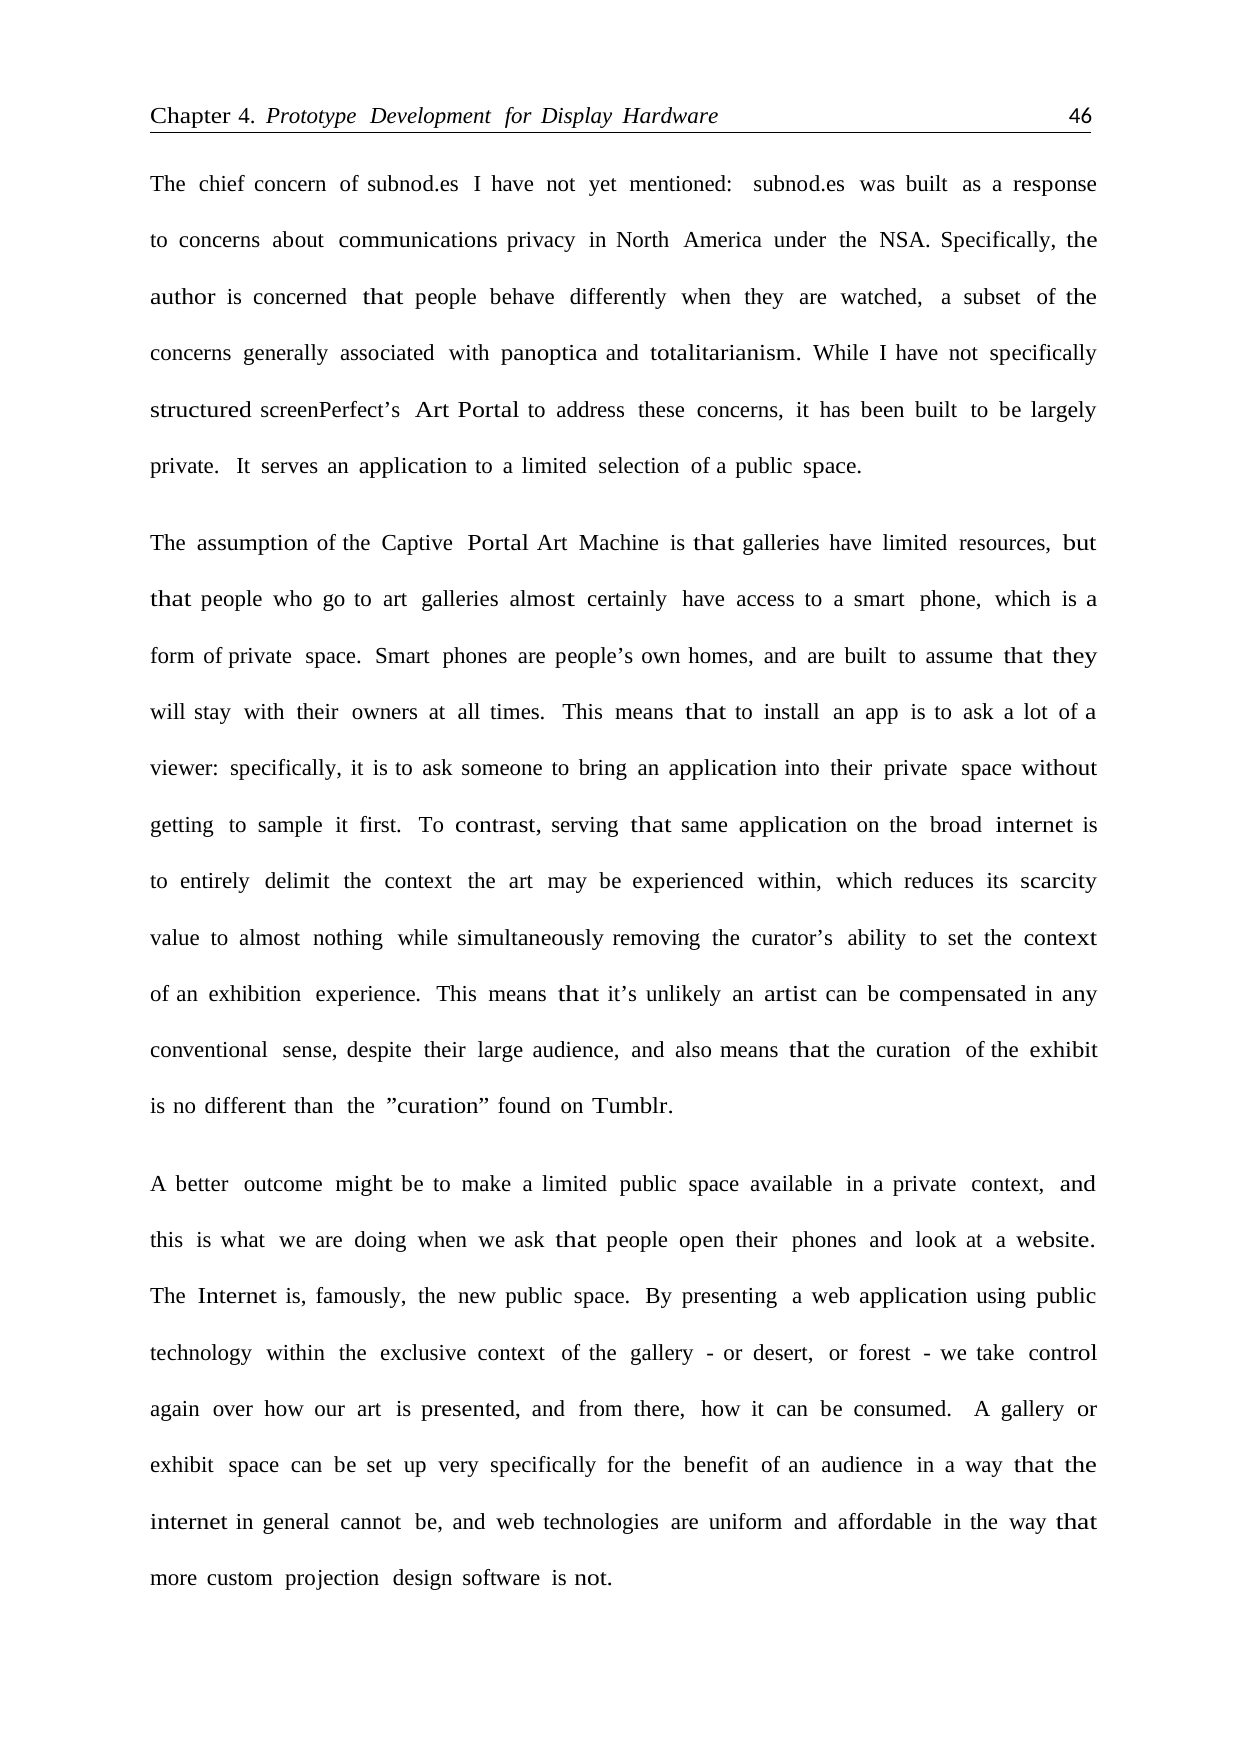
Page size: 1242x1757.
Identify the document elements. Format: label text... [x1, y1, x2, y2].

text The assumption of the Captive Portal Art Machine is that galleries have limited resources, but that people who go to art galleries almost certainly have access to a smart phone, which is a form of private space. Smart phones are people’s own homes, and are built to assume that they will stay with their owners at all times. This means that to install an app is to ask a lot of a viewer: specifically, it is to ask someone to bring an application into their private space without getting to sample it first. To contrast, serving that same application on the broad internet is to entirely delimit the context the art may be experienced within, which reduces its scarcity value to almost nothing while simultaneously removing the curator’s ability to set the context of an exhibition experience. This means that it’s unlikely an artist can be compensated in any conventional sense, despite their large audience, and also means that the curation of the exhibit is no different than the ”curation” found on Tumblr. [150, 529, 1098, 1119]
text A better outcome might be to make a limited public space available in a private context, and this is what we are doing when we ask that people open their phones and look at a website. The Internet is, famously, the new public space. By presenting a web application using public technology within the exclusive context of the gallery - or desert, or forest - we take control again over how our art is presented, and from there, how it can be consumed. A gallery or exhibit space can be set up very specifically for the benefit of an audience in a way that the internet in general cannot be, and web technologies are uniform and affordable in the way that more custom projection design software is not. [150, 1170, 1098, 1591]
text The chief concern of subnod.es I have not yet mentioned: subnod.es was built as a response to concerns about communications privacy in North America under the NSA. Specifically, the author is concerned that people behave differently when they are watched, a subset of the concerns generally associated with panoptica and totalitarianism. While I have not specifically structured screenPerfect’s Art Portal to address these concerns, it has been built to be largely private. It serves an application to a limited selection of a public space. [150, 170, 1098, 478]
